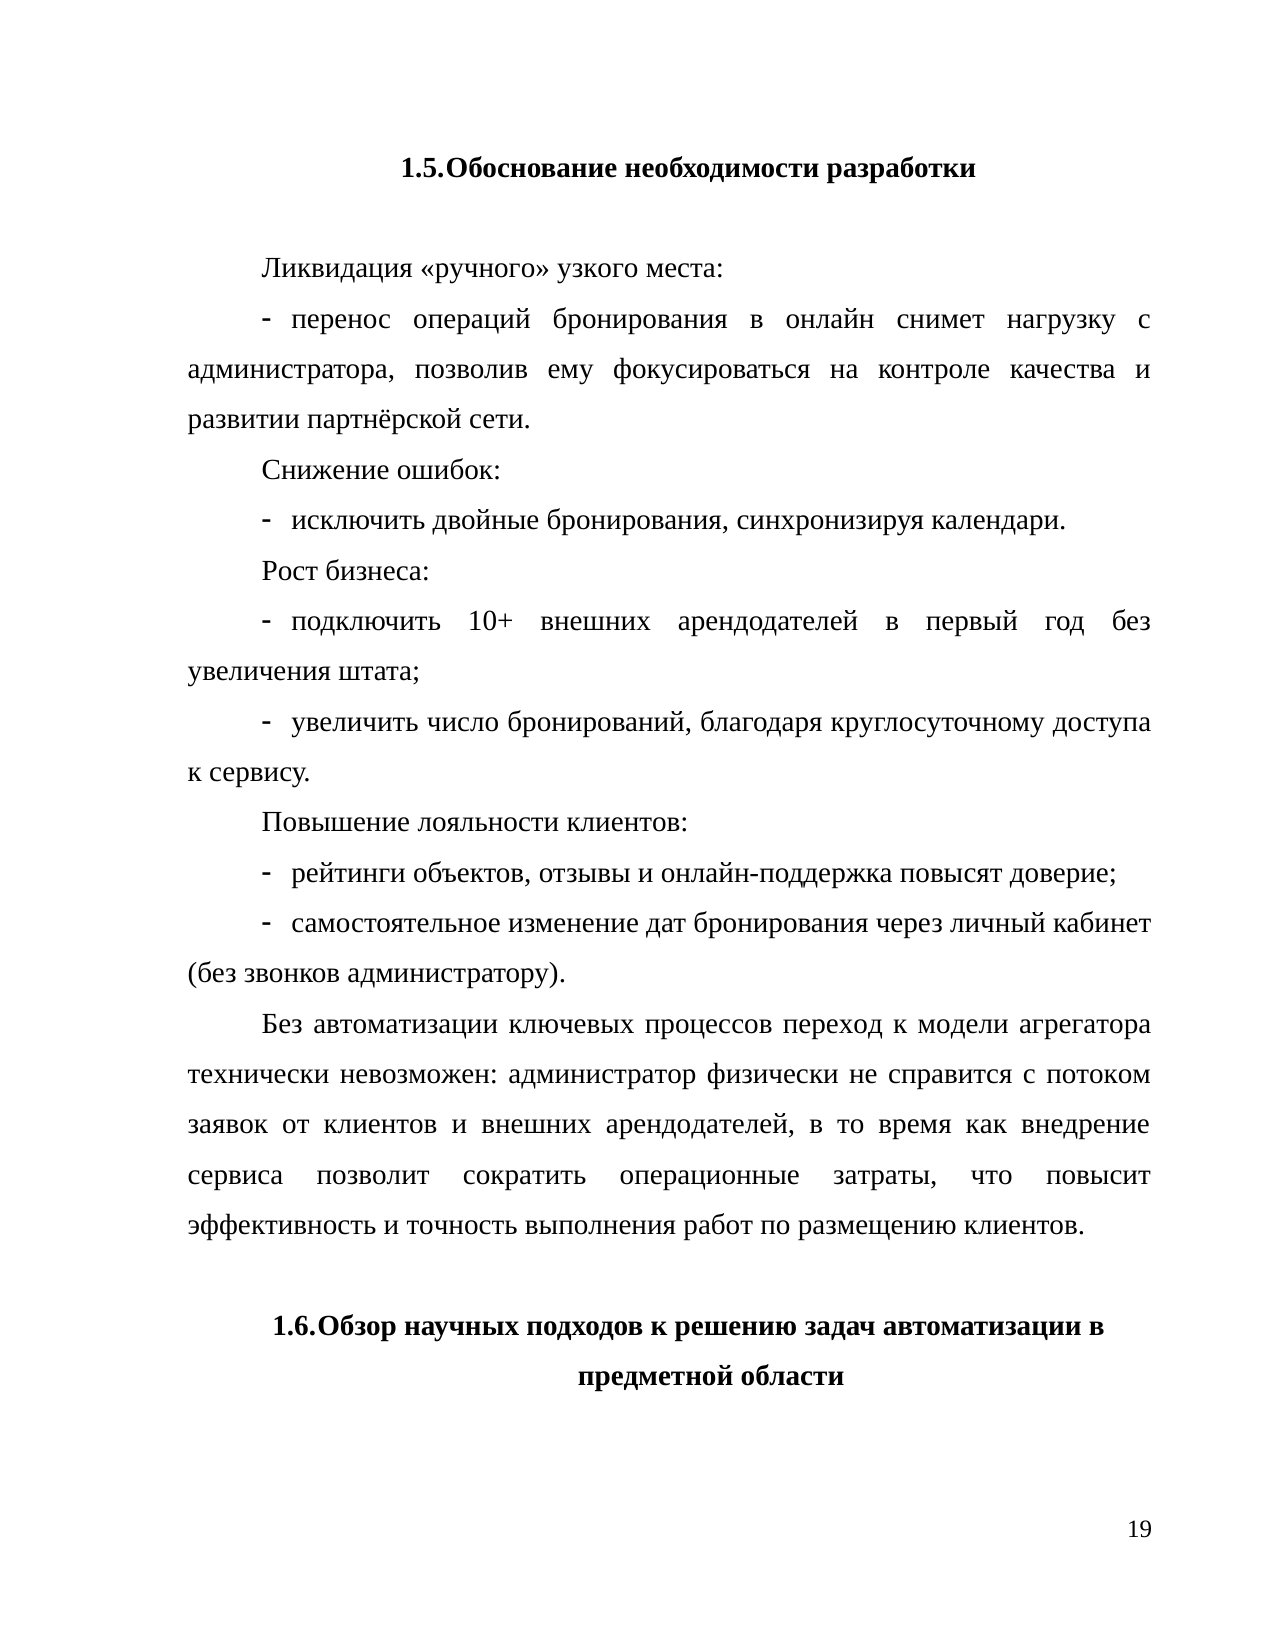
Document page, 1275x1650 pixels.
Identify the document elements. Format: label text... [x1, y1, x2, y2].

text Рост бизнеса: [261, 553, 1152, 586]
subtitle Обзор научных подходов к решению задач автоматизации в предметной области [225, 1308, 1152, 1392]
text Снижение ошибок: [187, 452, 1152, 486]
list перенос операций бронирования в онлайн снимет нагрузку с администратора, позволив ему фокусироваться на контроле качества и развитии партнёрской сети. [187, 301, 1152, 435]
list увеличить число бронирований, благодаря круглосуточному доступа к сервису. [187, 704, 1152, 788]
text Ликвидация «ручного» узкого места: [187, 251, 1152, 284]
subtitle Обоснование необходимости разработки [225, 150, 1152, 183]
text Повышение лояльности клиентов: [187, 804, 1152, 838]
list подключить 10+ внешних арендодателей в первый год без увеличения штата; [187, 603, 1152, 687]
list исключить двойные бронирования, синхронизируя календари. [187, 502, 1152, 536]
list рейтинги объектов, отзывы и онлайн-поддержка повысят доверие; [187, 855, 1152, 888]
text Без автоматизации ключевых процессов переход к модели агрегатора технически невозможен: администратор физически не справится с потоком заявок от клиентов и внешних арендодателей, в то время как внедрение сервиса позволит сократить операционные затраты, что повысит эффективность и точность выполнения работ по размещению клиентов. [187, 1006, 1152, 1241]
list самостоятельное изменение дат бронирования через личный кабинет (без звонков администратору). [187, 905, 1152, 989]
